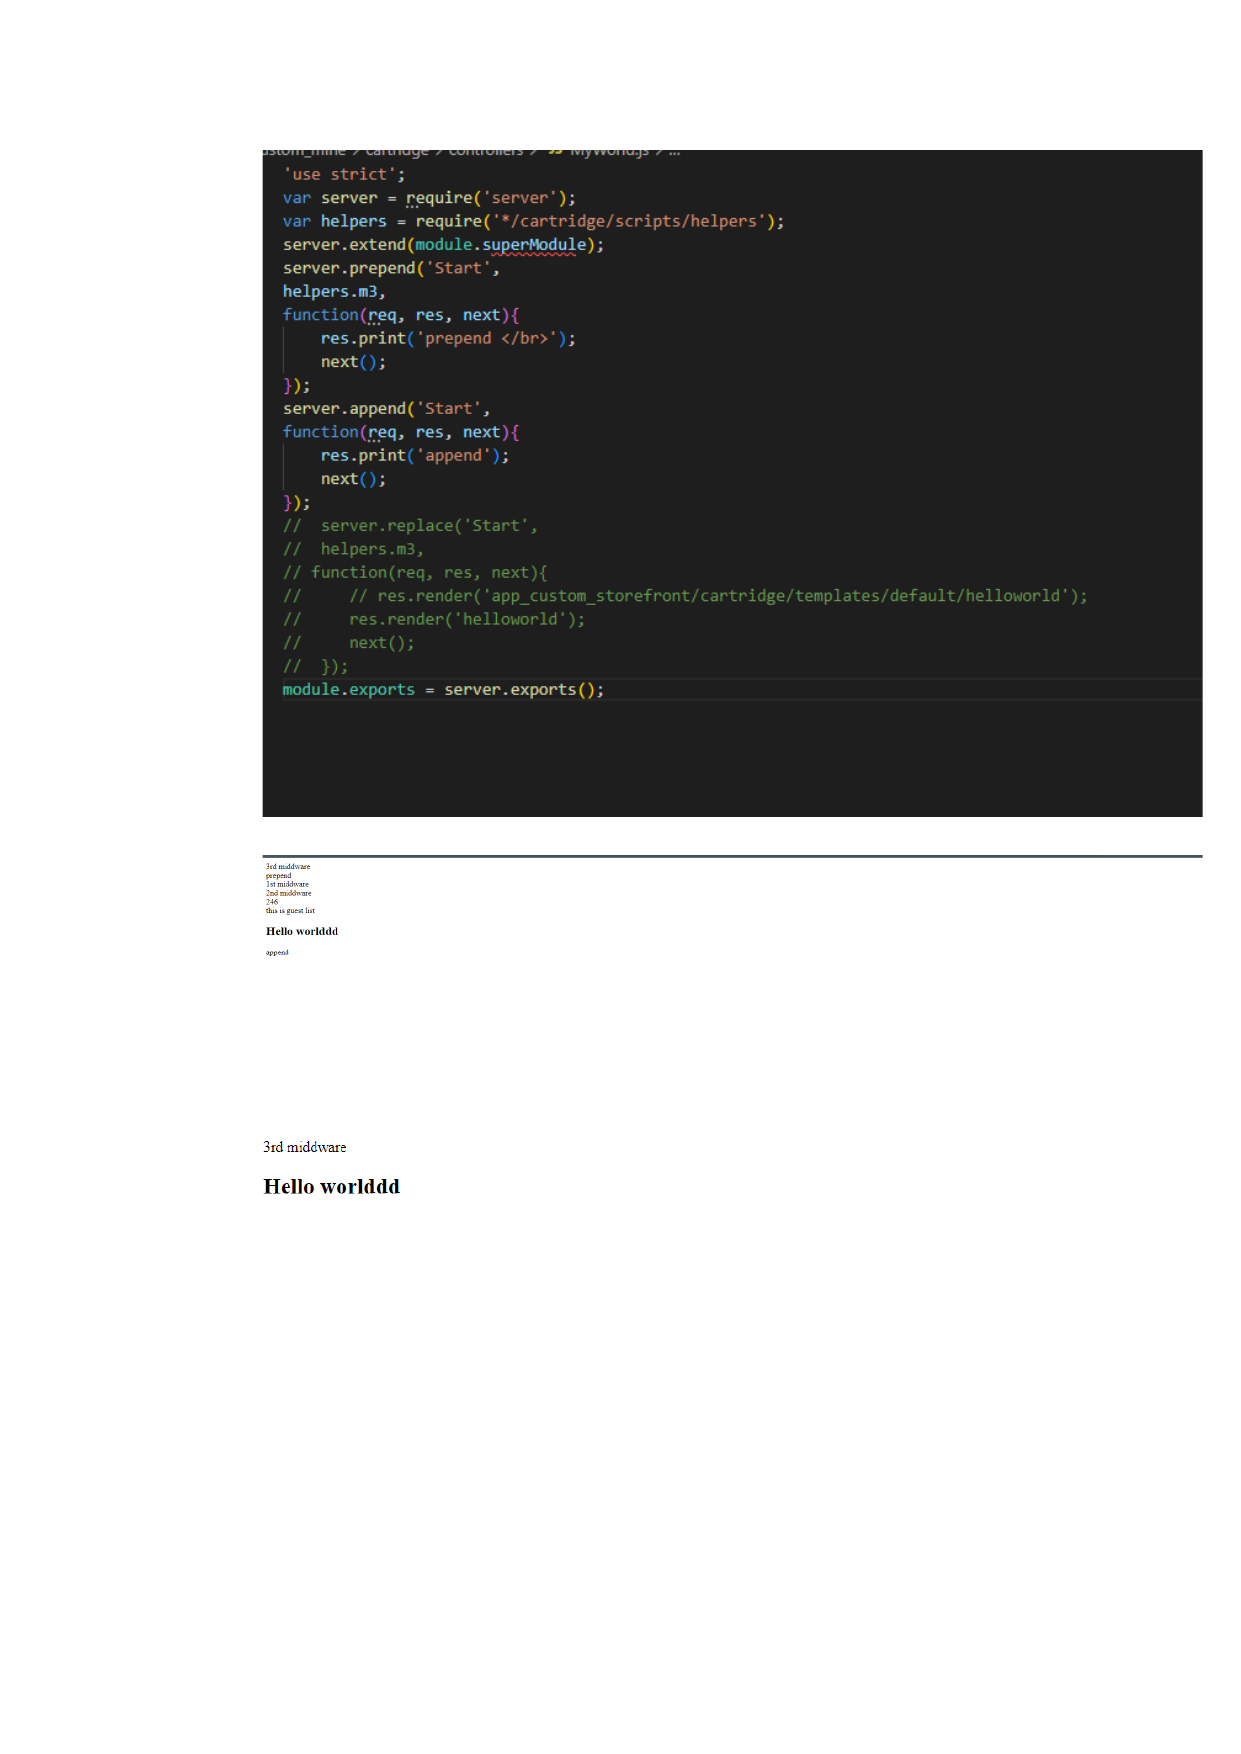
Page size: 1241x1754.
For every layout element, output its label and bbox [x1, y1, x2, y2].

picture [262, 150, 1203, 817]
picture [262, 855, 1203, 1102]
picture [262, 1140, 1203, 1515]
